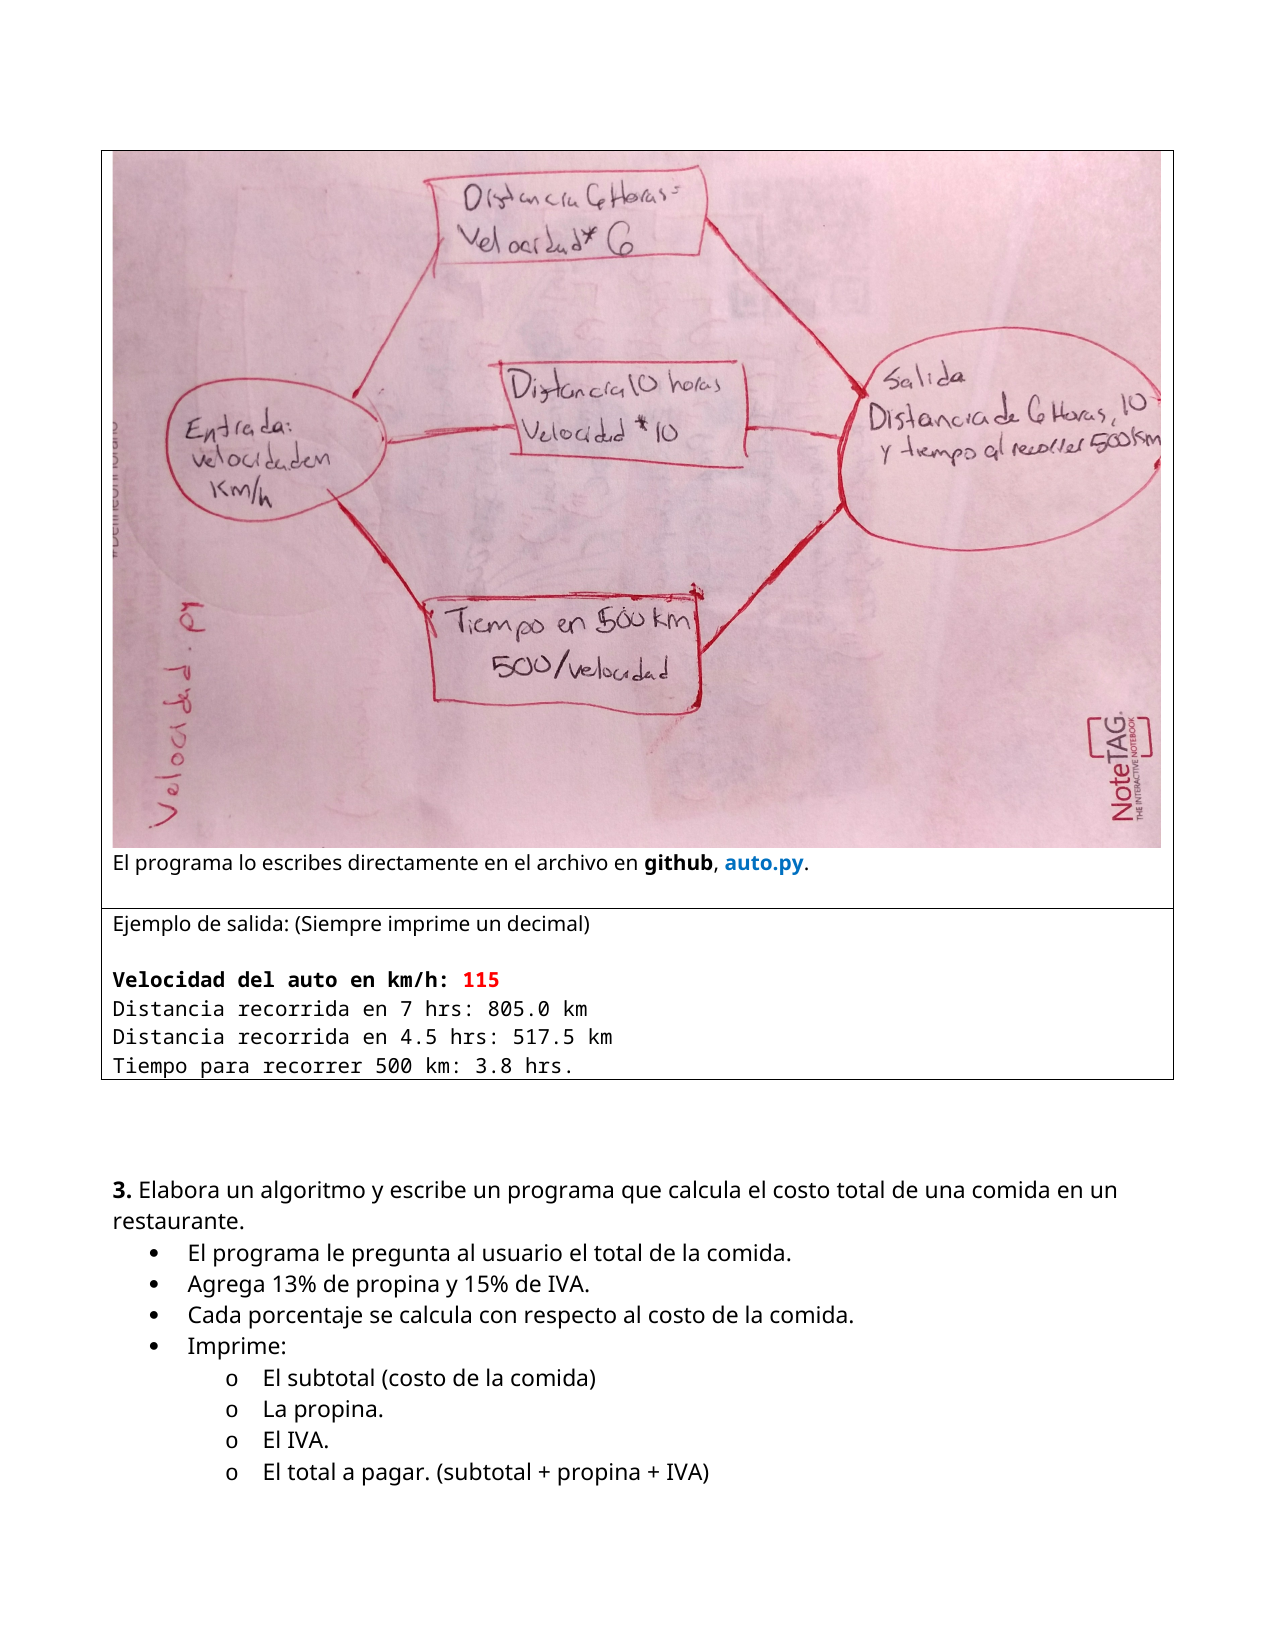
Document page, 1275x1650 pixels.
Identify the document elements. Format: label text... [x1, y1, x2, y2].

table_header Análisis. Entradas: velocidad en km/h Salidas: distancias recorridas en cierto tiempo en los primeros dos casos y tiempo necesario para recorrer una distancia en el tercer caso Relación E/S: la fórmula v = d/t, y sus equivalentes para la distancia y tiempo Inserta aquí la imagen con el algoritmo. (foto, captura de pantalla, texto, etc.) El programa lo escribes directamente en el archivo en github, auto.py. [102, 151, 1173, 908]
list Imprime: [150, 1330, 1162, 1362]
list Agrega 13% de propina y 15% de IVA. [150, 1268, 1162, 1299]
table_cell Ejemplo de salida: (Siempre imprime un decimal) Velocidad del auto en km/h: 115 Distancia recorrida en 7 hrs: 805.0 km Distancia recorrida en 4.5 hrs: 517.5 km Tiempo para recorrer 500 km: 3.8 hrs. [102, 909, 1173, 1079]
text 3. Elabora un algoritmo y escribe un programa que calcula el costo total de una comida en un restaurante. [112, 1174, 1162, 1237]
list Cada porcentaje se calcula con respecto al costo de la comida. [150, 1299, 1162, 1330]
list La propina. [225, 1393, 1162, 1424]
picture [112, 151, 1161, 848]
list El programa le pregunta al usuario el total de la comida. [150, 1237, 1162, 1268]
list El total a pagar. (subtotal + propina + IVA) [225, 1456, 1162, 1487]
list El subtotal (costo de la comida) [225, 1362, 1162, 1393]
list El IVA. [225, 1424, 1162, 1456]
